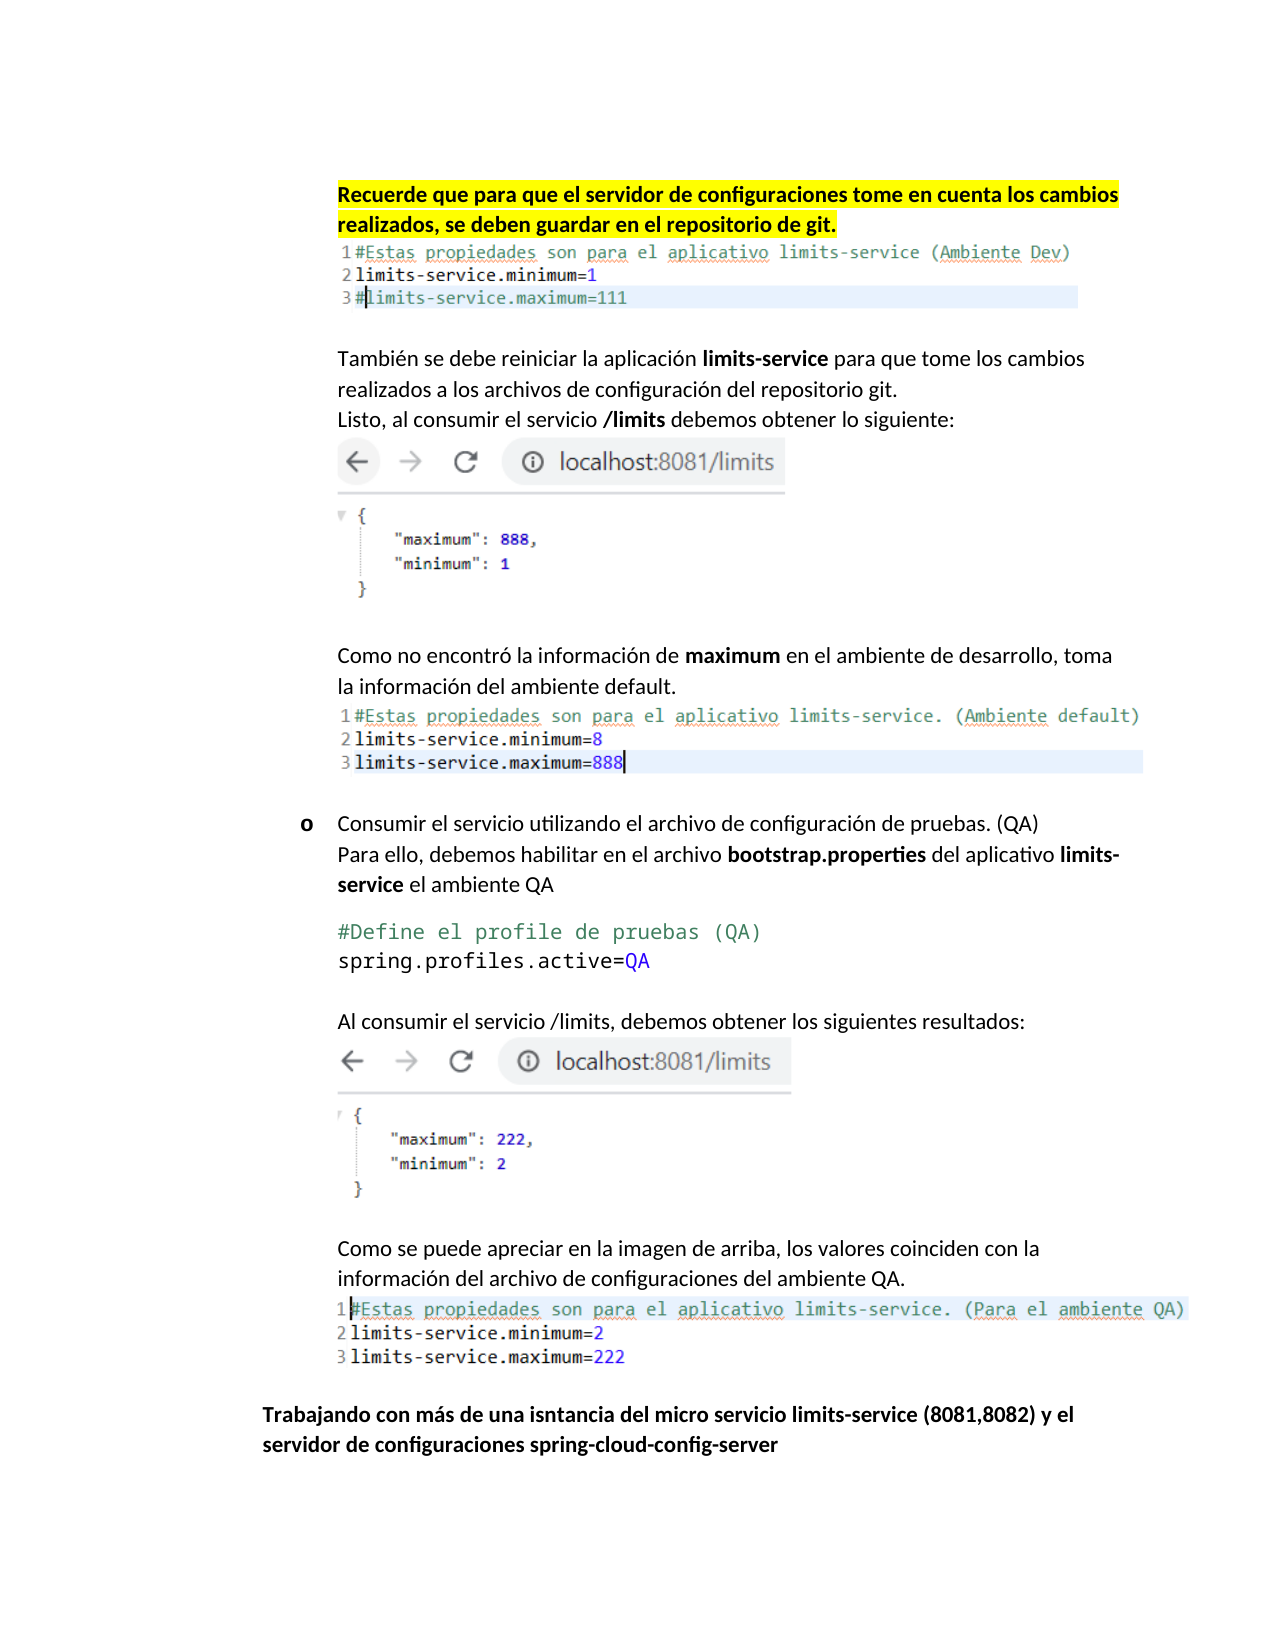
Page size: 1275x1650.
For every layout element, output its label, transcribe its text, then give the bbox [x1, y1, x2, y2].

list Consumir el servicio utilizando el archivo de configuración de pruebas. (QA) [300, 809, 1125, 838]
picture [337, 1294, 1189, 1368]
picture [337, 435, 786, 610]
picture [337, 240, 1078, 313]
list Al consumir el servicio /limits, debemos obtener los siguientes resultados: [337, 1007, 1125, 1035]
list Como se puede apreciar en la imagen de arriba, los valores coinciden con la información del archivo de configuraciones del ambiente QA. [337, 1234, 1125, 1292]
list Recuerde que para que el servidor de configuraciones tome en cuenta los cambios realizados, se deben guardar en el repositorio de git. [337, 180, 1125, 238]
list Para ello, debemos habilitar en el archivo bootstrap.properties del aplicativo limits-service el ambiente QA [337, 840, 1125, 899]
list Listo, al consumir el servicio /limits debemos obtener lo siguiente: [337, 405, 1125, 433]
list Como no encontró la información de maximum en el ambiente de desarrollo, toma la información del ambiente default. [337, 642, 1125, 700]
list También se debe reiniciar la aplicación limits-service para que tome los cambios realizados a los archivos de configuración del repositorio git. [337, 344, 1125, 403]
picture [337, 1037, 792, 1202]
list Trabajando con más de una isntancia del micro servicio limits-service (8081,8082) y el servidor de configuraciones spring-cloud-config-server [262, 1400, 1125, 1458]
text #Define el profile de pruebas (QA) [264, 917, 1125, 946]
list spring.profiles.active=QA [337, 946, 1125, 974]
picture [337, 702, 1144, 777]
